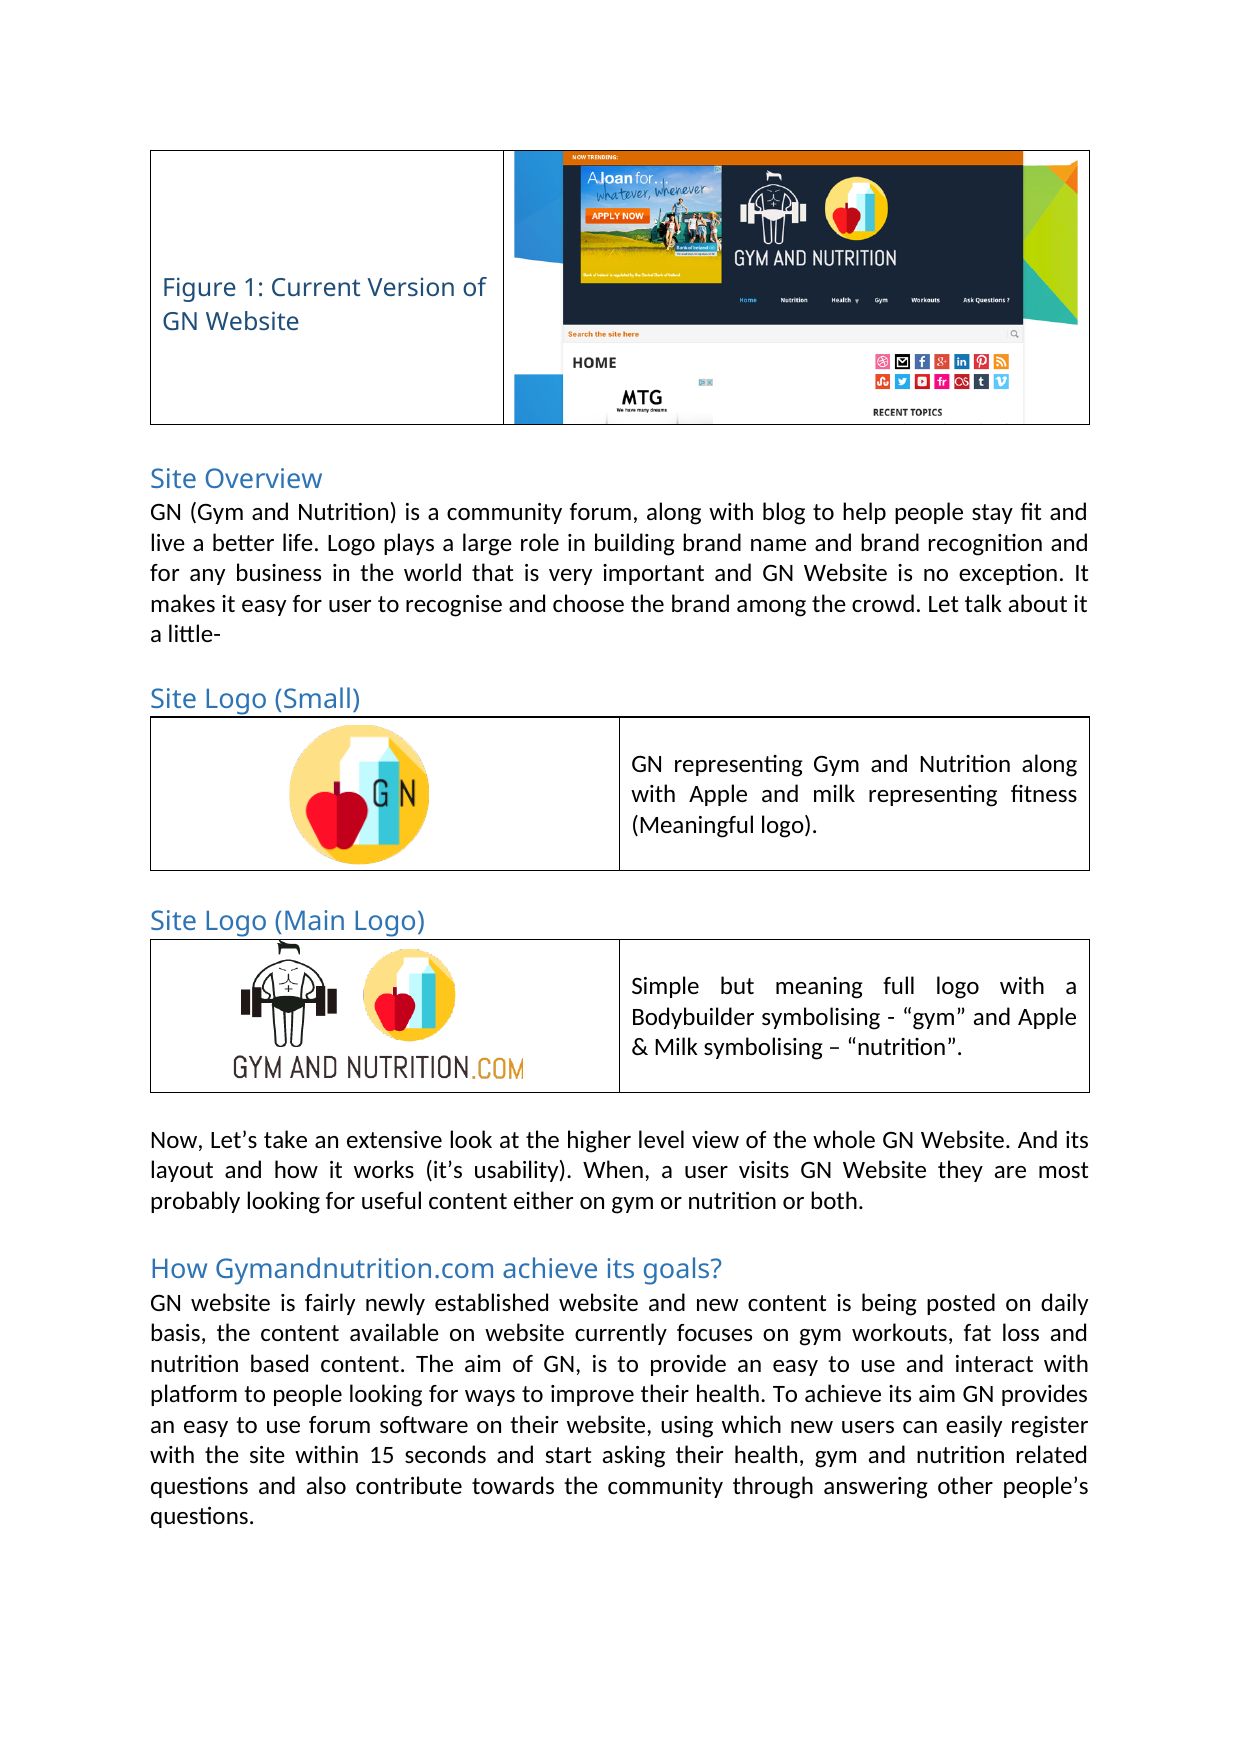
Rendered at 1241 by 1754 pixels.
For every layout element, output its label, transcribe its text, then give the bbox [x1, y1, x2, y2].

text Now, Let’s take an extensive look at the higher level view of the whole GN Website. And its layout and how it works (it’s usability). When, a user visits GN Website they are most probably looking for useful content either on gym or nutrition or both. [150, 1124, 1090, 1215]
table_header [504, 151, 514, 424]
subtitle Site Overview [150, 459, 1090, 496]
table_header Figure 1: Current Version of GN Website [151, 151, 503, 424]
table_header [1078, 151, 1089, 424]
text Site Logo (Main Logo) [150, 902, 1090, 938]
table_header Simple but meaning full logo with a Bodybuilder symbolising - “gym” and Apple & Milk symbolising – “nutrition”. [620, 940, 1089, 1092]
table_header [151, 718, 619, 870]
table_header GN representing Gym and Nutrition along with Apple and milk representing fitness (Meaningful logo). [620, 718, 1089, 870]
picture [289, 725, 429, 865]
text GN website is fairly newly established website and new content is being posted on daily basis, the content available on website currently focuses on gym workouts, fat loss and nutrition based content. The aim of GN, is to provide an easy to use and interact with platform to people looking for ways to improve their health. To achieve its aim GN provides an easy to use forum software on their website, using which new users can easily register with the site within 15 seconds and start asking their health, gym and nutrition related questions and also contribute towards the community through answering other people’s questions. [150, 1287, 1090, 1531]
picture [233, 939, 523, 1079]
picture [514, 151, 1078, 424]
text Site Logo (Small) [150, 679, 1090, 716]
subtitle How Gymandnutrition.com achieve its goals? [150, 1250, 1090, 1287]
table_header [151, 940, 619, 1092]
text GN (Gym and Nutrition) is a community forum, along with blog to help people stay fit and live a better life. Logo plays a large role in building brand name and brand recognition and for any business in the world that is very important and GN Website is no exception. It makes it easy for user to recognise and choose the brand among the crowd. Let talk about it a little- [150, 496, 1090, 649]
